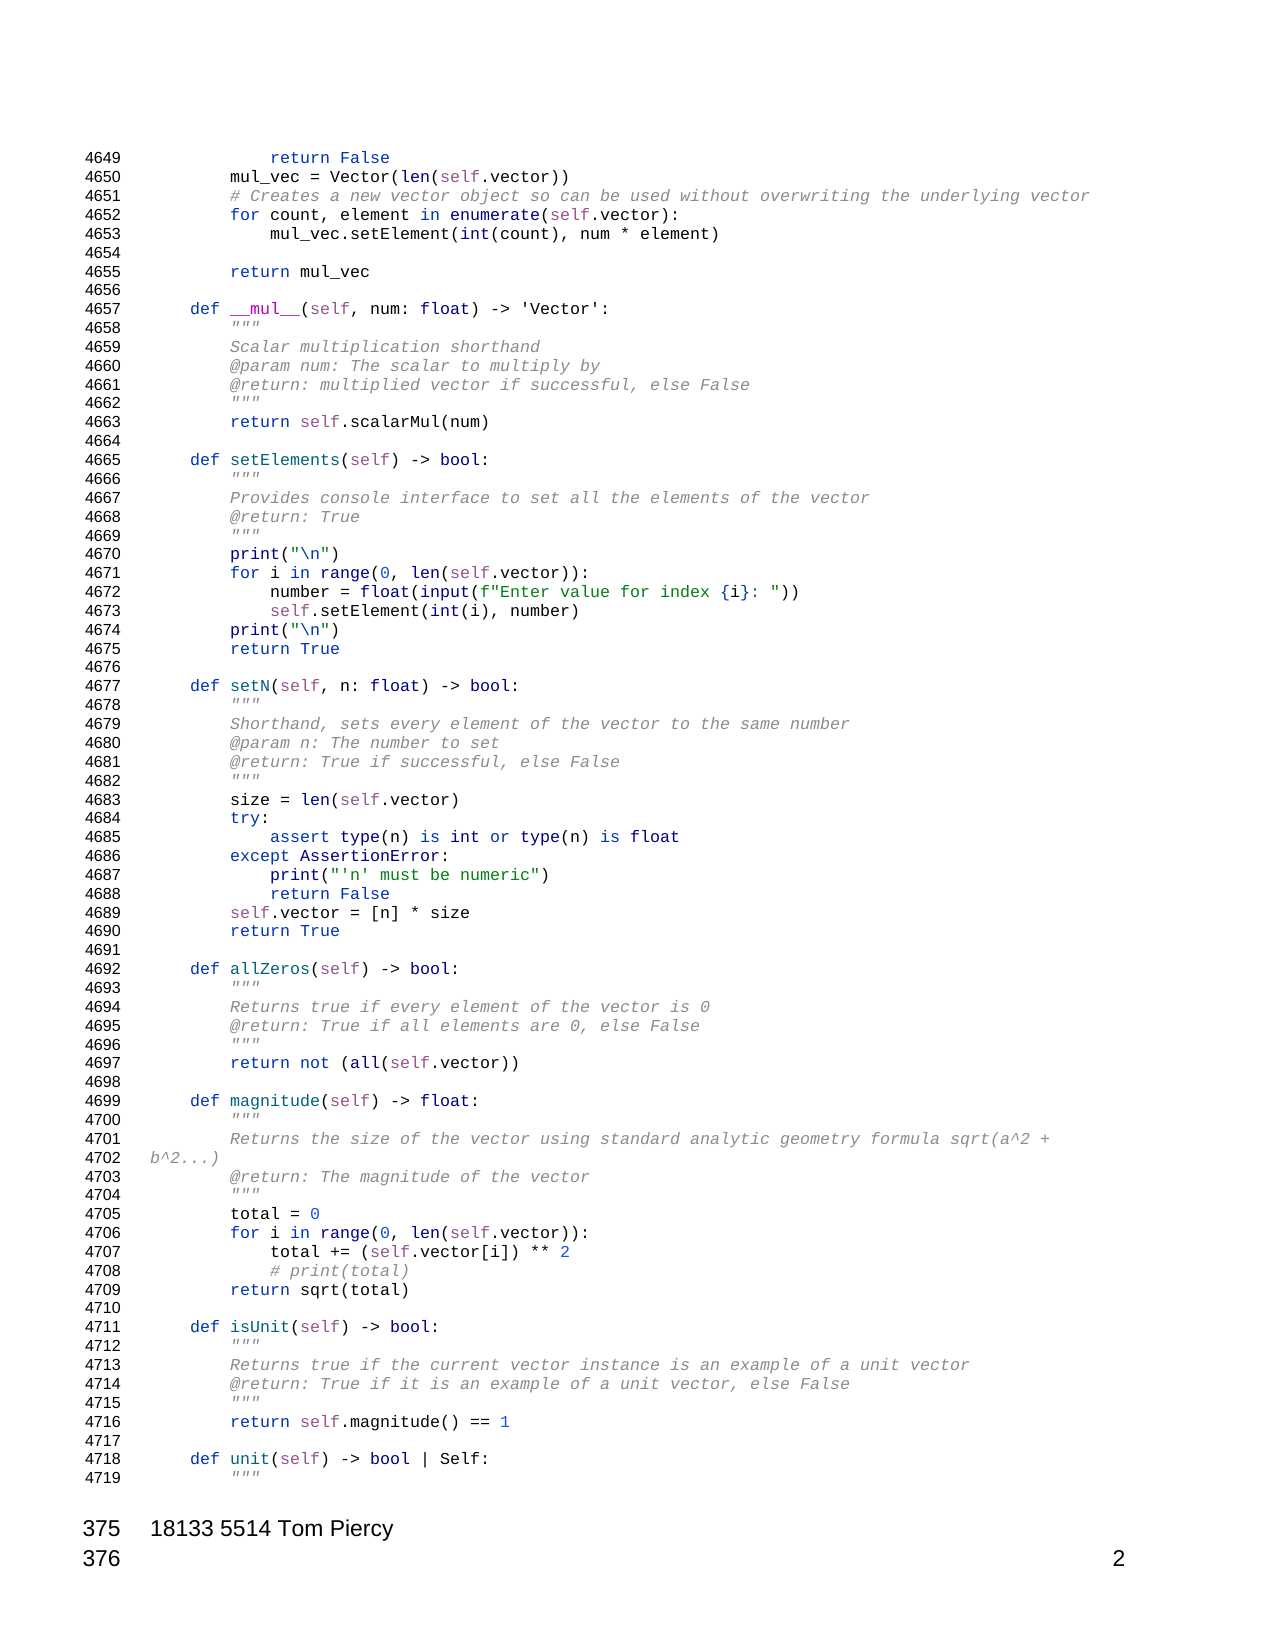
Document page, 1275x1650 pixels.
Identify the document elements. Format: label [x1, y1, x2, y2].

picture [233, 1097, 239, 1106]
text [150, 150, 1125, 1489]
picture [293, 456, 299, 465]
